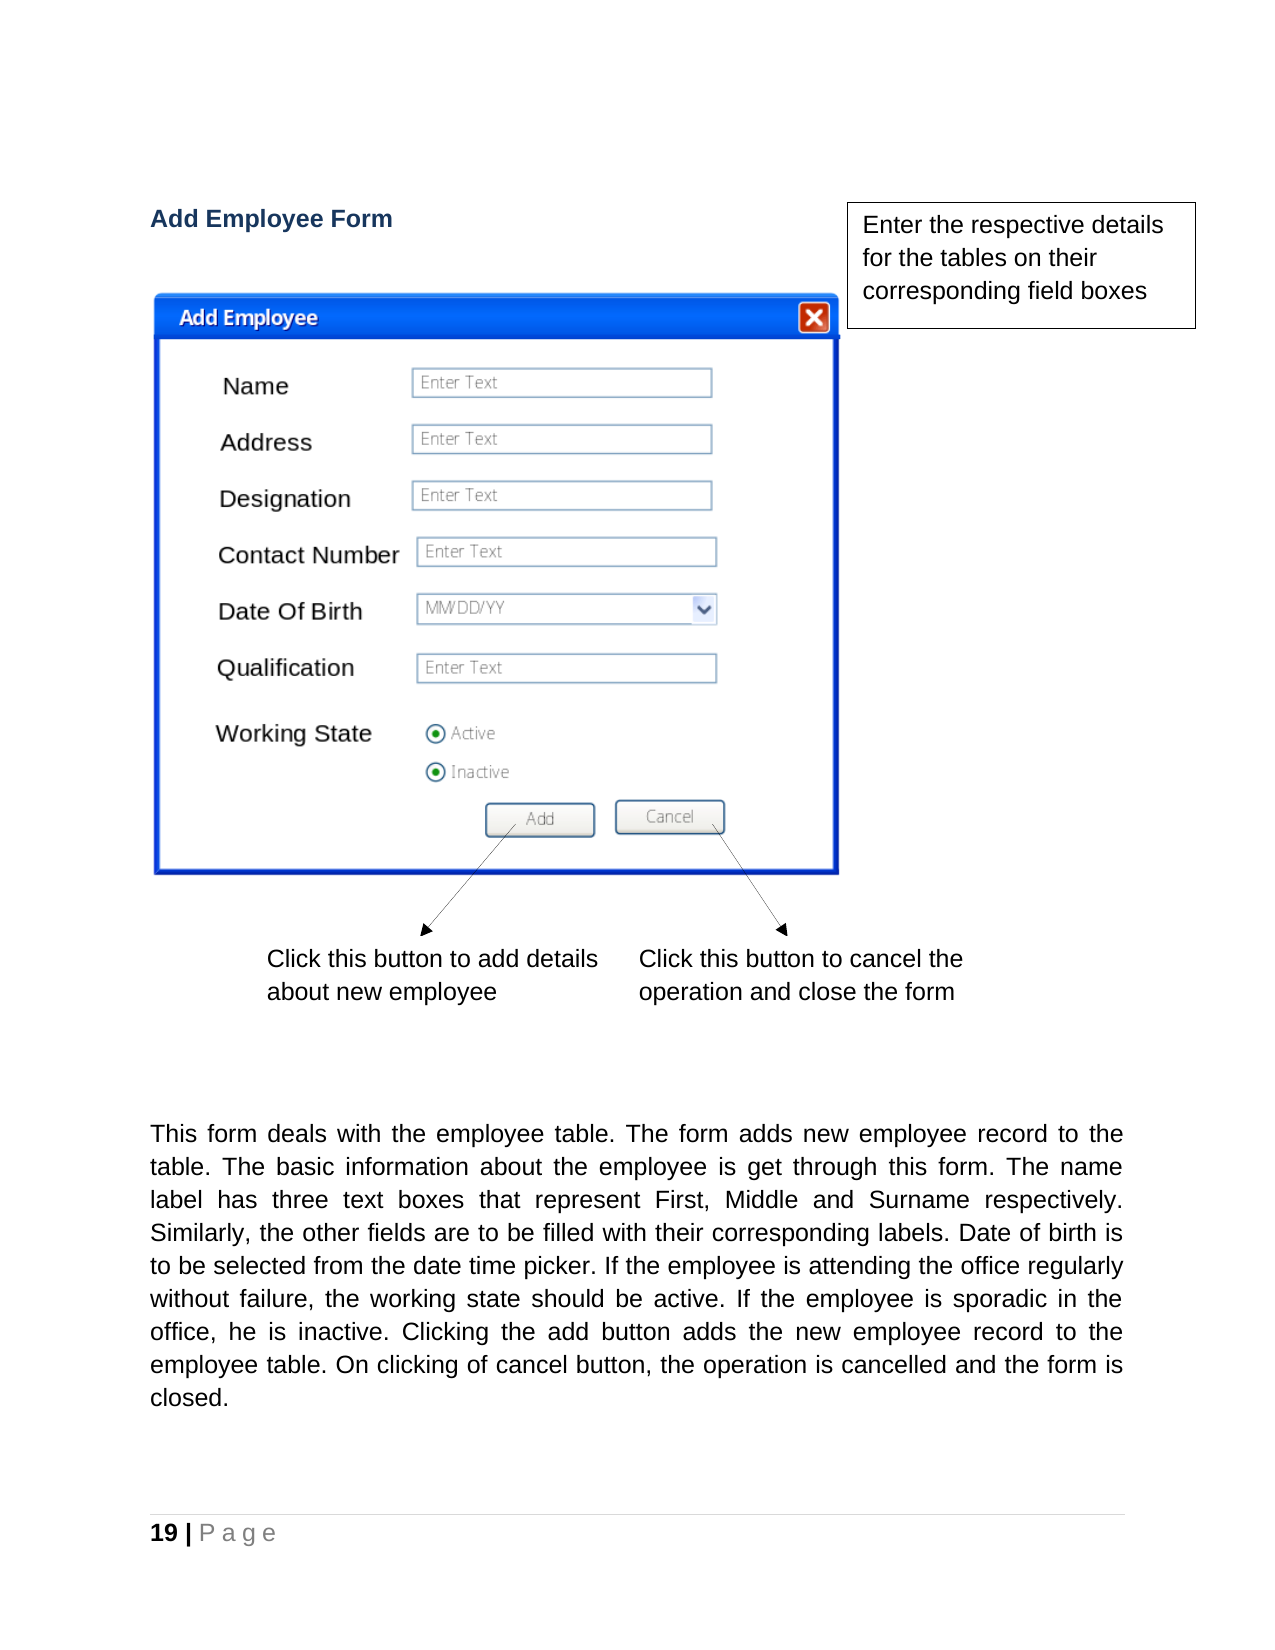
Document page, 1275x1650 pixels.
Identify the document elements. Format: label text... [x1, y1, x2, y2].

subtitle Add Employee Form [150, 204, 847, 233]
text This form deals with the employee table. The form adds new employee record to the table. The basic information about the employee is get through this form. The name label has three text boxes that represent First, Middle and Surname respectively. Similarly, the other fields are to be filled with their corresponding labels. Date of birth is to be selected from the date time picker. If the employee is attending the office regularly without failure, the working state should be active. If the employee is sporadic in the office, he is inactive. Clicking the add button adds the new employee record to the employee table. On clicking of cancel button, the operation is cancelled and the form is closed. [150, 1119, 1125, 1412]
